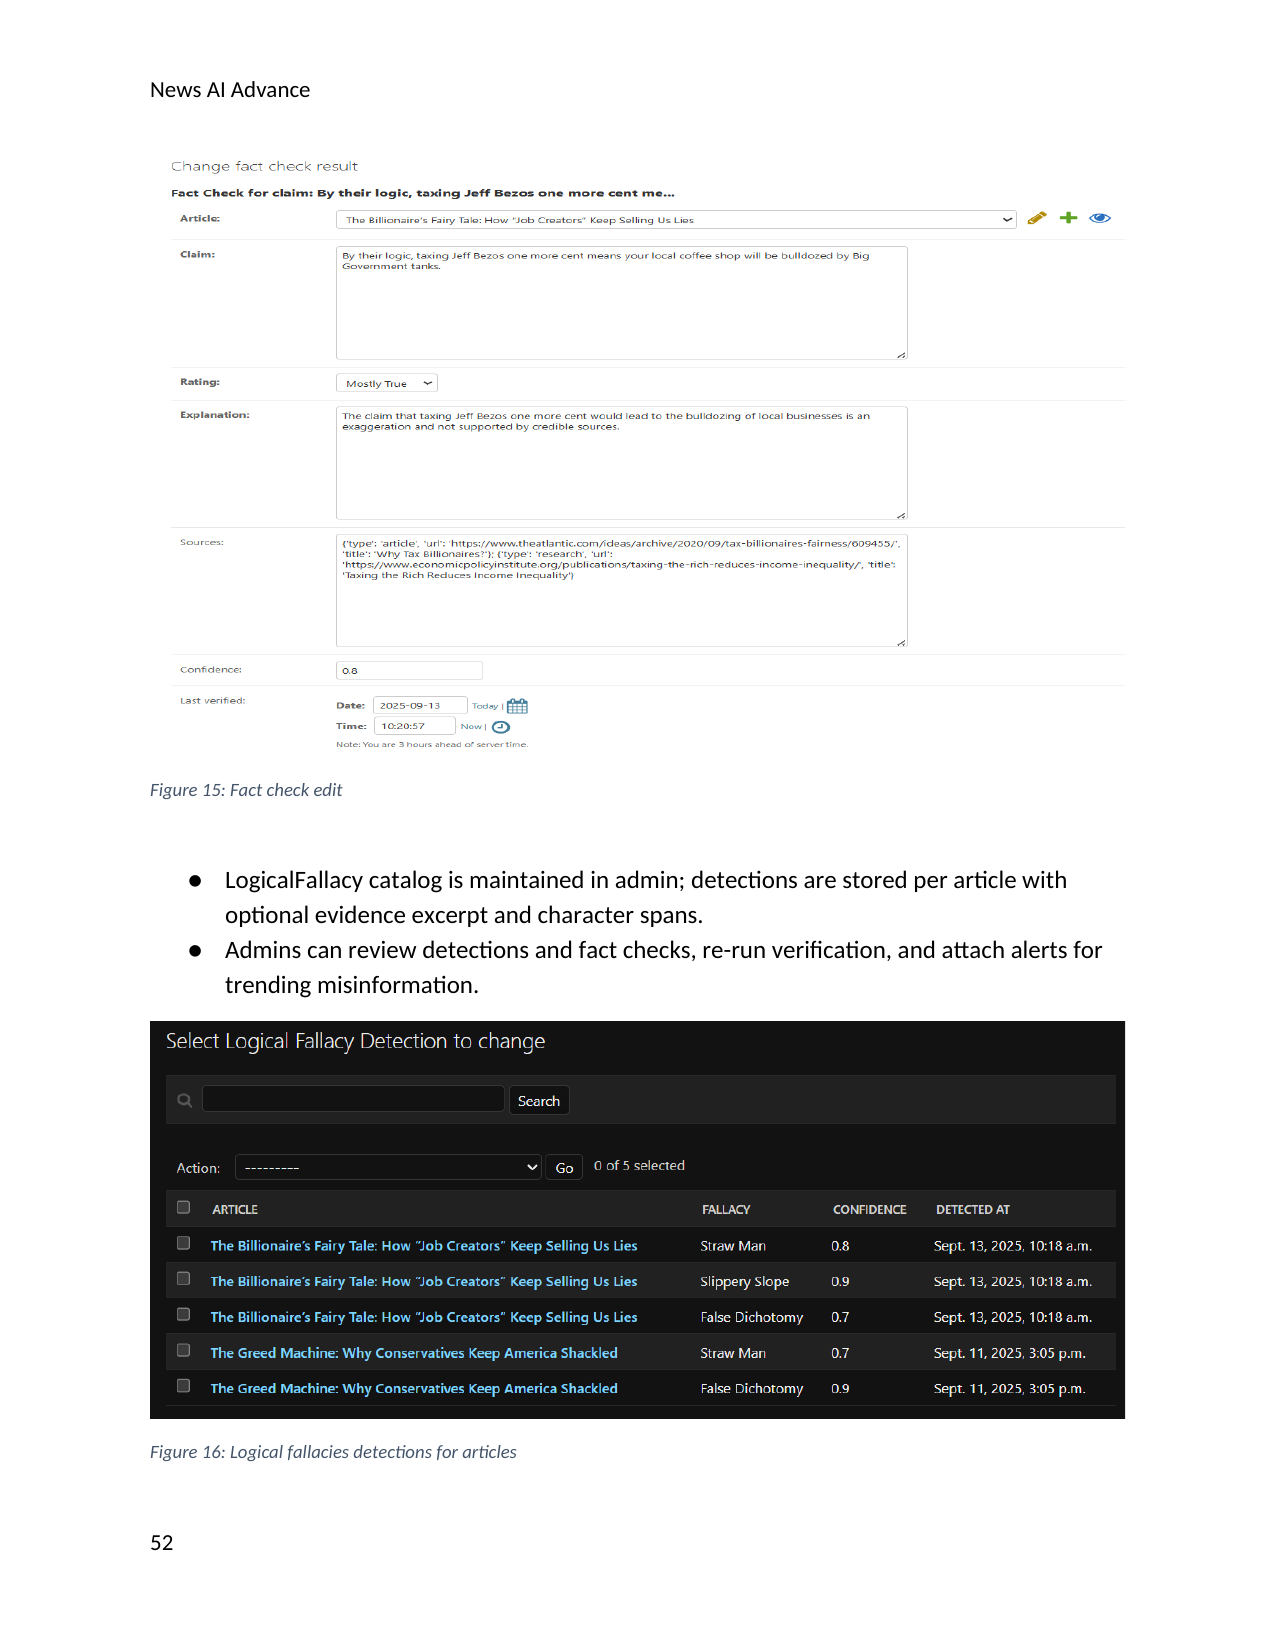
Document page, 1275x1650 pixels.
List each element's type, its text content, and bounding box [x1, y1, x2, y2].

list LogicalFallacy catalog is maintained in admin; detections are stored per article with optional evidence excerpt and character spans. [187, 864, 1125, 930]
list Admins can review detections and fact checks, re-run verification, and attach alerts for trending misinformation. [187, 934, 1125, 1000]
picture [150, 1021, 1125, 1419]
text Figure 15: Fact check edit [150, 778, 1125, 801]
text Figure 16: Logical fallacies detections for articles [150, 1440, 1125, 1463]
picture [150, 150, 1125, 758]
